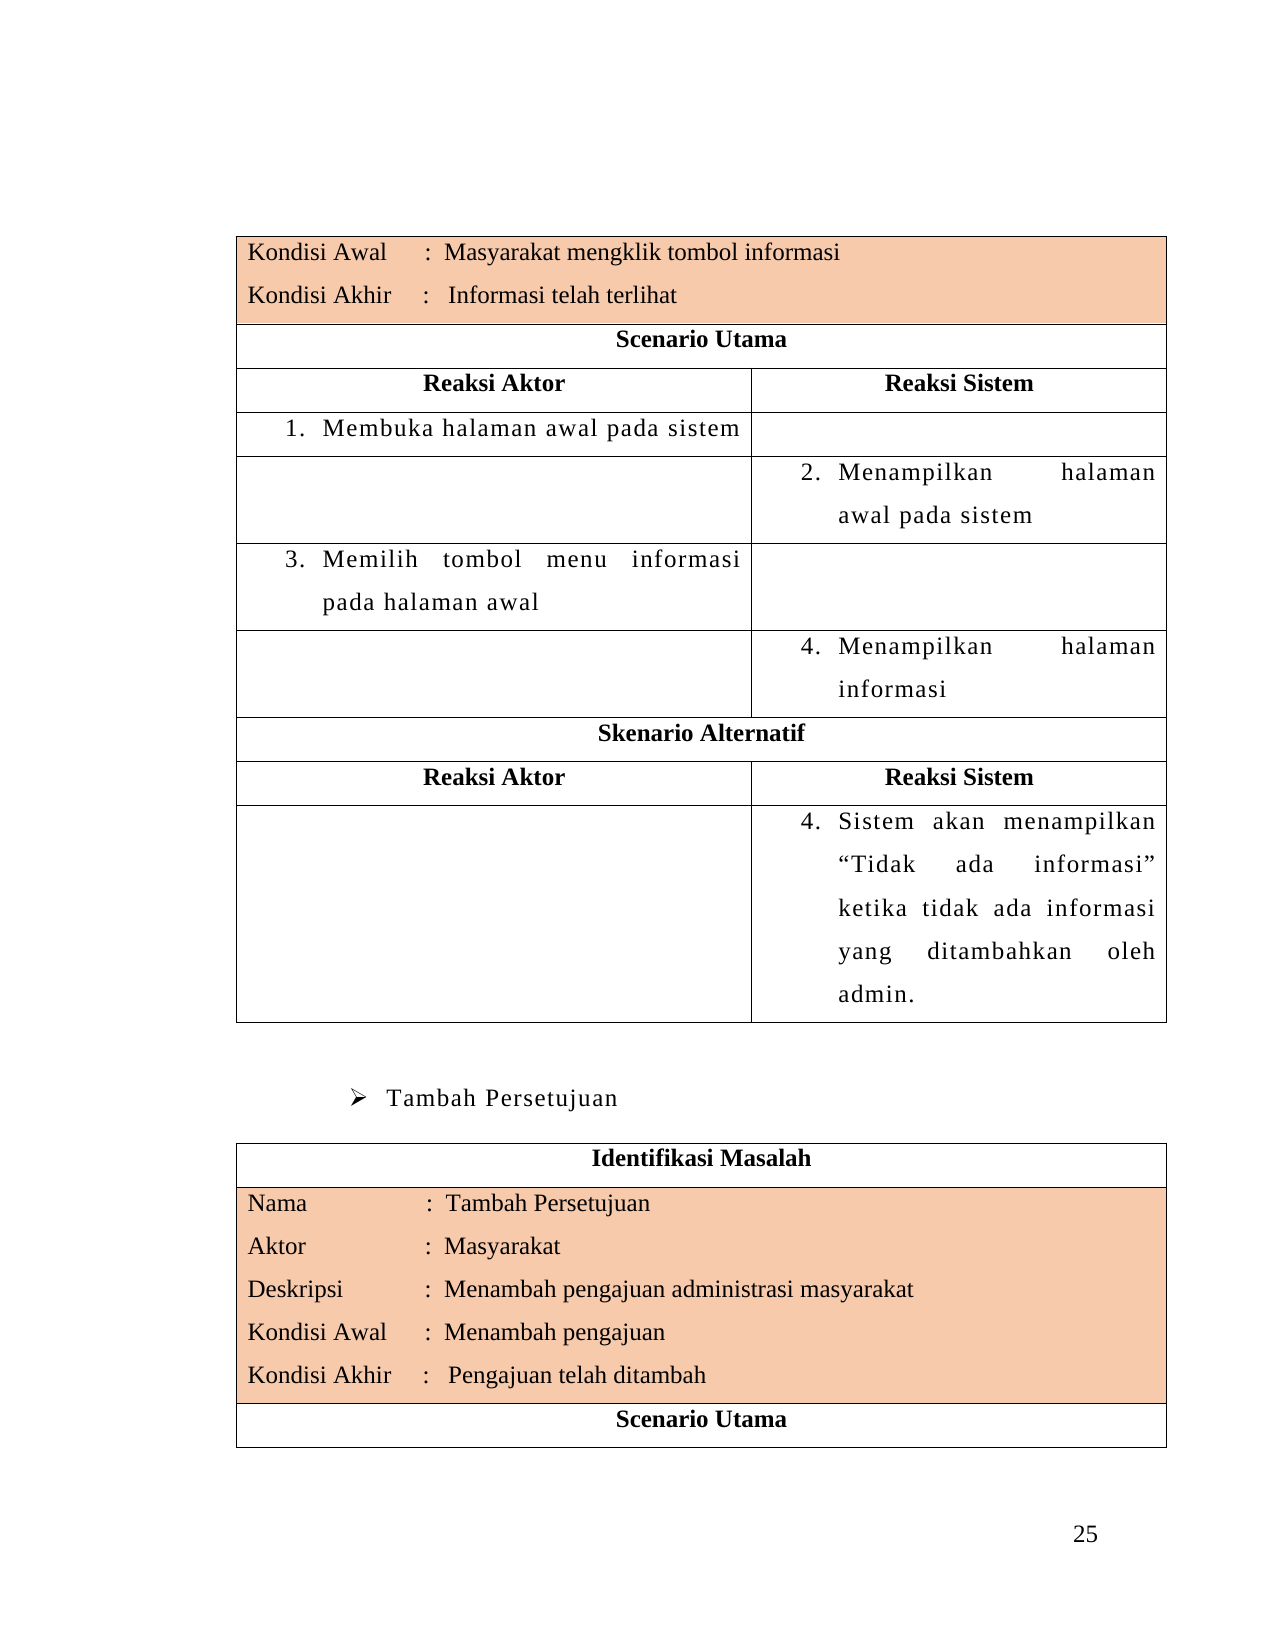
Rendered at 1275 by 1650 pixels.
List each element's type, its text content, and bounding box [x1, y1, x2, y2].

table_cell [237, 457, 751, 543]
table_cell Scenario Utama [237, 1404, 1166, 1447]
table_cell Reaksi Aktor [237, 762, 751, 805]
table_cell [237, 631, 751, 717]
table_cell [752, 544, 1166, 630]
table_cell Skenario Alternatif [237, 718, 1166, 761]
table_cell Membuka halaman awal pada sistem [237, 413, 751, 456]
table_cell Sistem akan menampilkan “Tidak ada informasi” ketika tidak ada informasi yang ditambahkan oleh admin. [752, 806, 1166, 1022]
table_cell Nama : Tambah Persetujuan Aktor : Masyarakat Deskripsi : Menambah pengajuan administrasi masyarakat Kondisi Awal : Menambah pengajuan Kondisi Akhir : Pengajuan telah ditambah [237, 1188, 1166, 1403]
subtitle Tambah Persetujuan [349, 1083, 1098, 1111]
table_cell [237, 237, 1166, 323]
table_header Identifikasi Masalah [237, 1144, 1166, 1187]
table_cell Scenario Utama [237, 325, 1166, 367]
table_cell [752, 413, 1166, 456]
table_cell Reaksi Sistem [752, 369, 1166, 412]
table_cell Menampilkan halaman informasi [752, 631, 1166, 717]
table_cell Menampilkan halaman awal pada sistem [752, 457, 1166, 543]
table_cell Memilih tombol menu informasi pada halaman awal [237, 544, 751, 630]
table_cell Reaksi Sistem [752, 762, 1166, 805]
table_cell Reaksi Aktor [237, 369, 751, 412]
table_cell [237, 806, 751, 1022]
